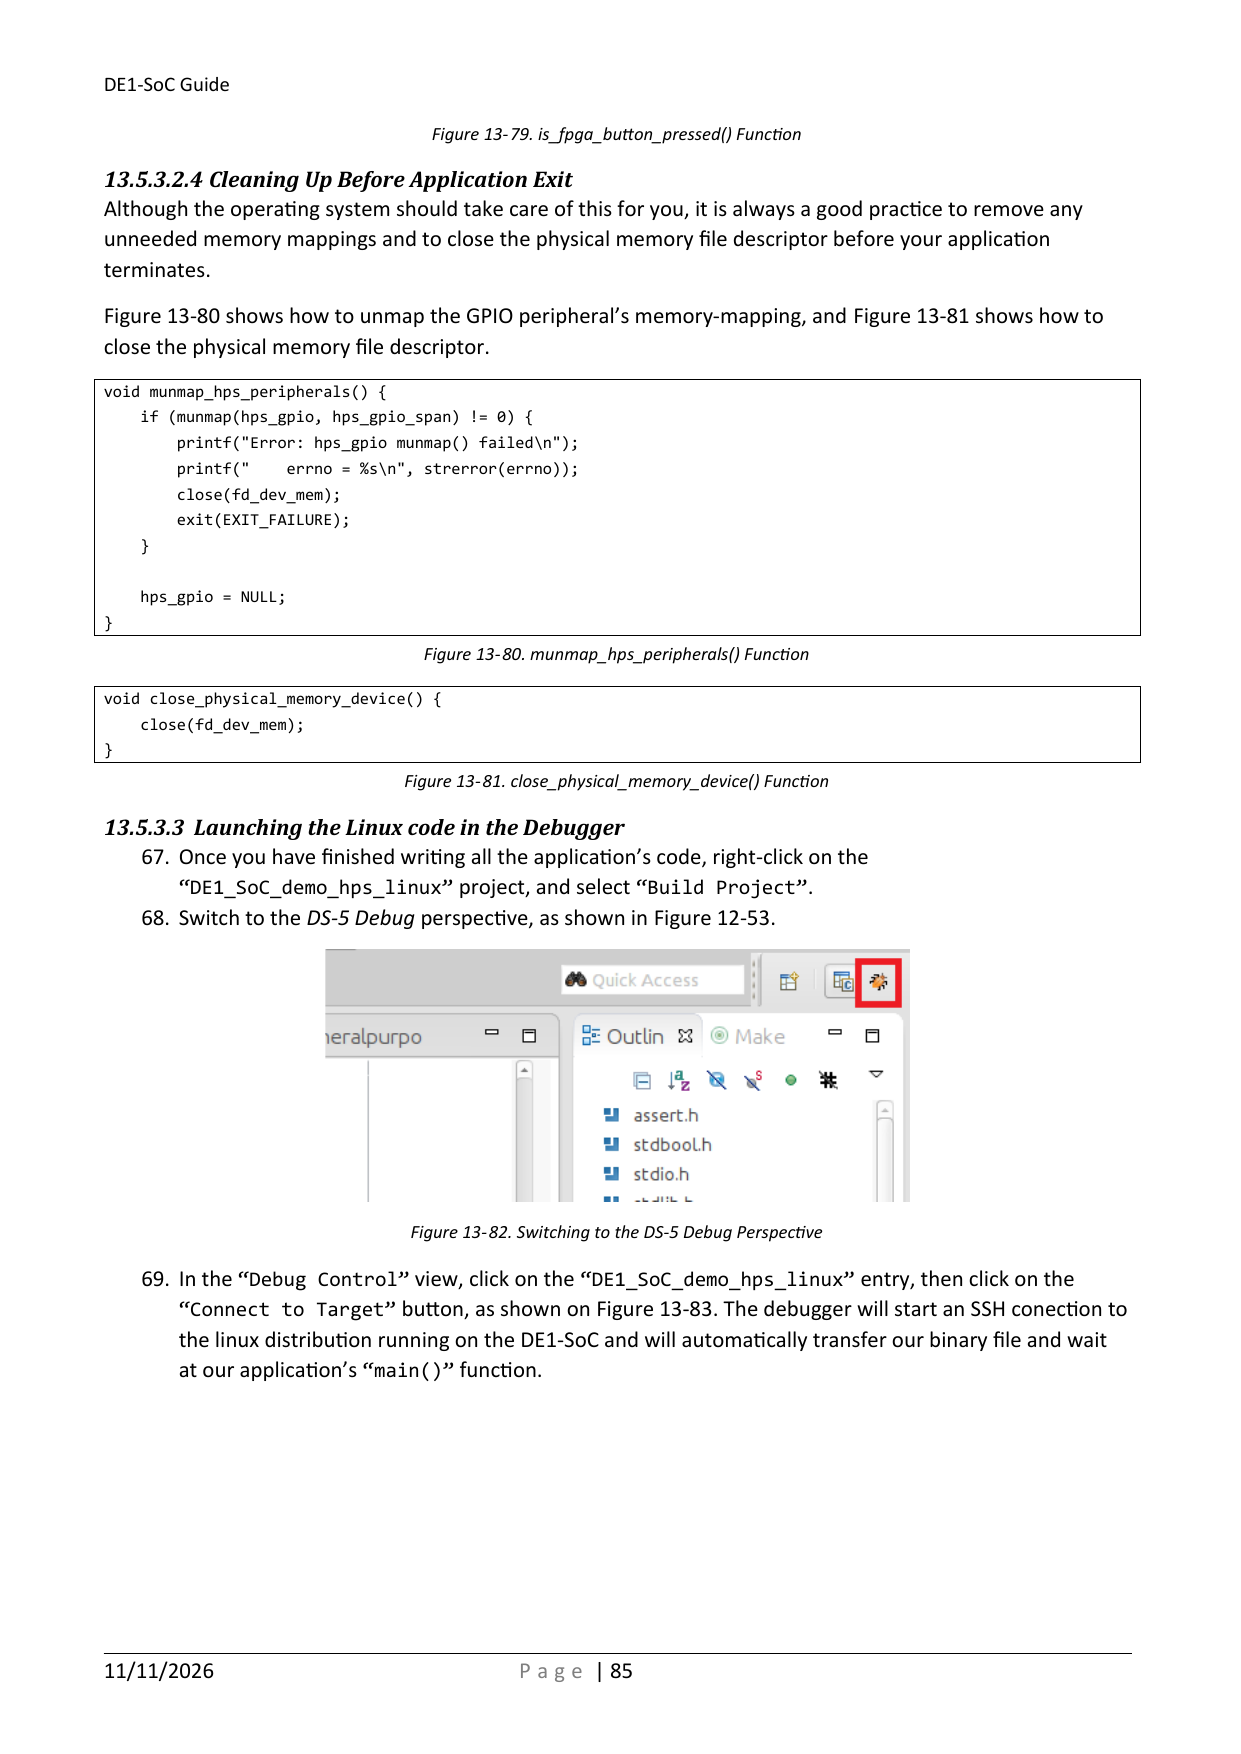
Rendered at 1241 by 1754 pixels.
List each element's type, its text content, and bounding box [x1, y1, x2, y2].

text exit(EXIT_FAILURE); [95, 507, 1140, 530]
text } [95, 737, 1140, 762]
text } [95, 533, 1140, 556]
text void munmap_hps_peripherals() { [95, 380, 1140, 401]
text close(fd_dev_mem); [95, 712, 1140, 734]
text Although the operating system should take care of this for you, it is always a good practice to remove any unneeded memory mappings and to close the physical memory file descriptor before your application terminates. [103, 194, 1132, 283]
subtitle Launching the Linux code in the Debugger [103, 813, 1132, 840]
subtitle Cleaning Up Before Application Exit [103, 165, 1132, 192]
list Once you have finished writing all the application’s code, right-click on the “DE1_SoC_demo_hps_linux” project, and select “Build Project”. [141, 842, 1132, 900]
text hps_gpio = NULL; [95, 584, 1140, 607]
text close(fd_dev_mem); [95, 482, 1140, 504]
text } [95, 610, 1140, 635]
text printf(" errno = %s\n", strerror(errno)); [95, 456, 1140, 478]
picture [325, 949, 910, 1202]
text if (munmap(hps_gpio, hps_gpio_span) != 0) { [95, 404, 1140, 427]
text void close_physical_memory_device() { [95, 687, 1140, 709]
text printf("Error: hps_gpio munmap() failed\n"); [95, 430, 1140, 453]
